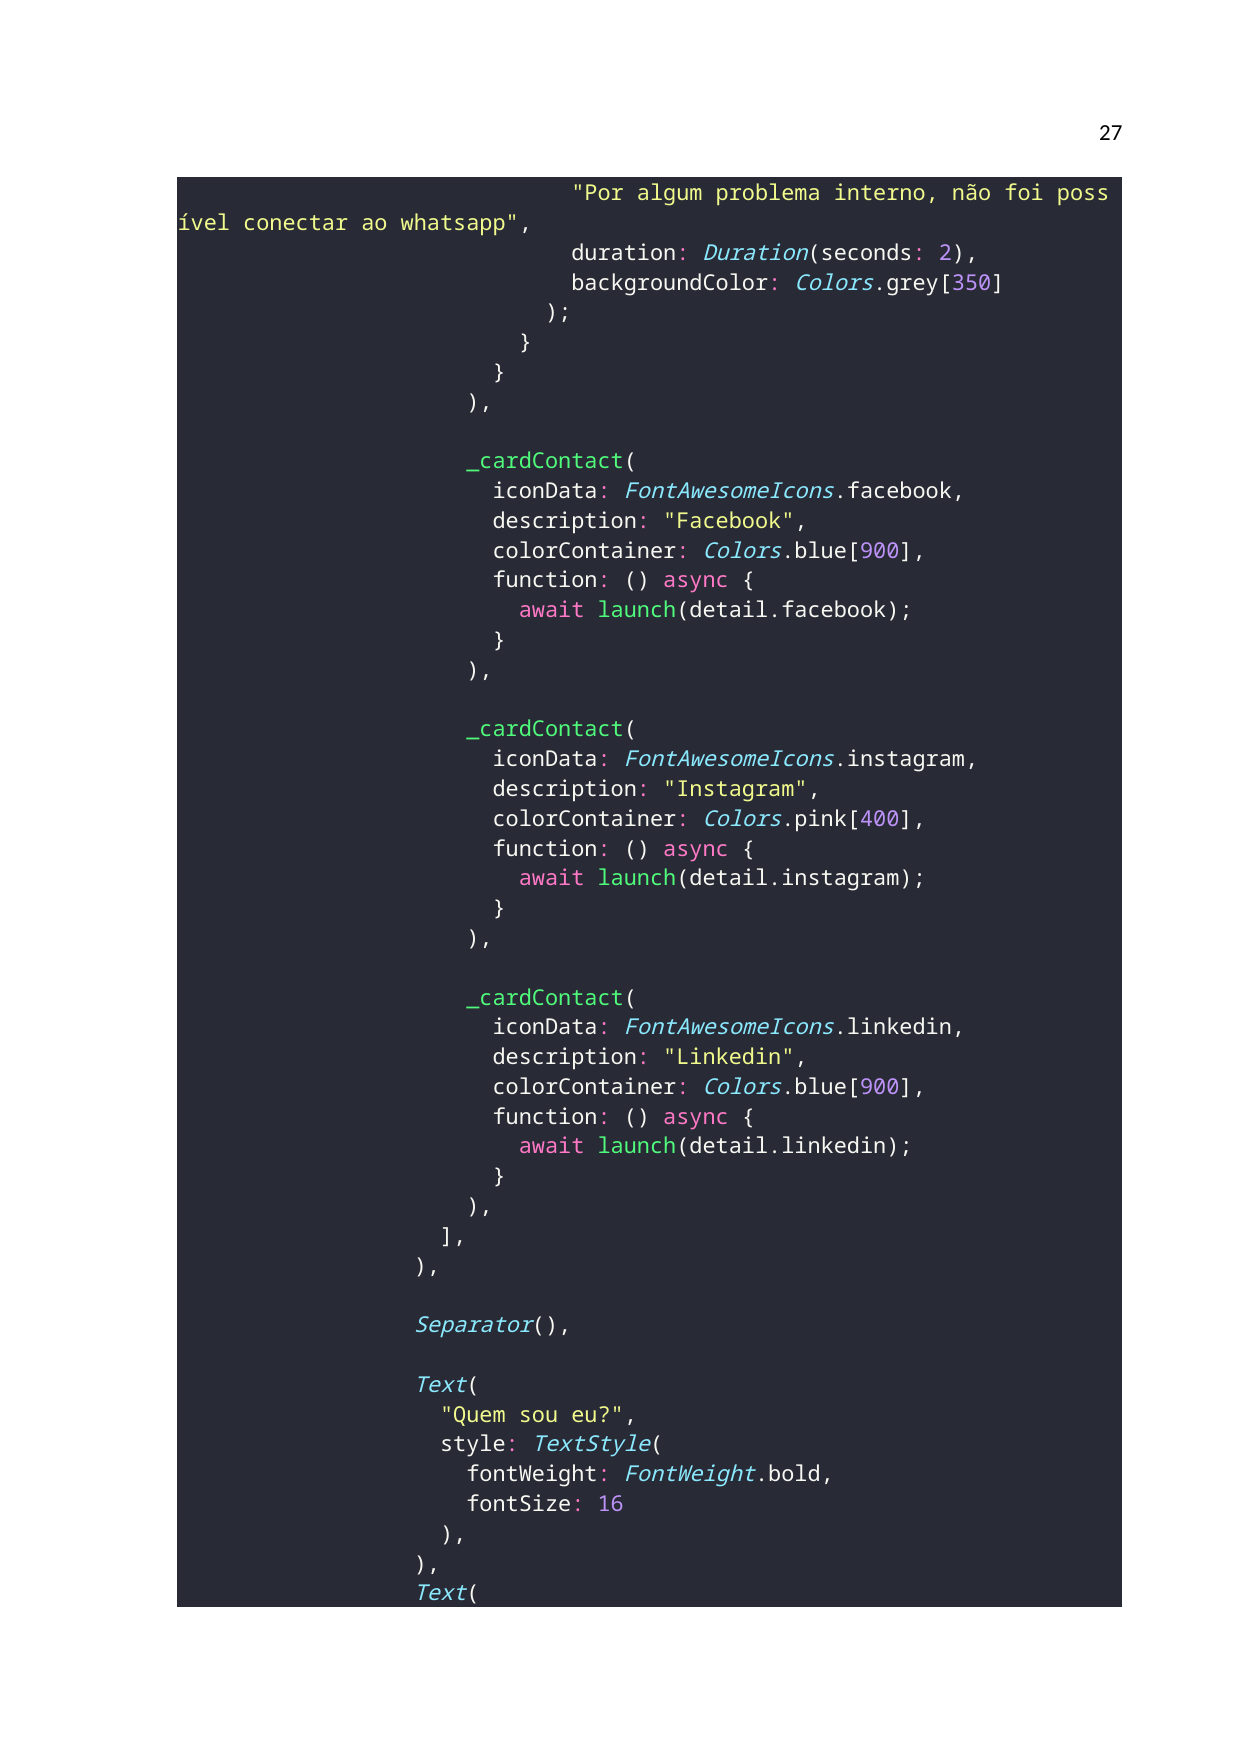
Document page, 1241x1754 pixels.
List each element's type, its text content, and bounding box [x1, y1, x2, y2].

text ), [177, 386, 1122, 416]
text Separator(), [177, 1309, 1122, 1339]
text _cardContact( [177, 713, 1122, 743]
text colorContainer: Colors.blue[900], [177, 535, 1122, 564]
text colorContainer: Colors.pink[400], [177, 803, 1122, 833]
text ), [177, 1190, 1122, 1220]
text } [177, 326, 1122, 356]
text description: "Linkedin", [177, 1041, 1122, 1071]
text } [177, 892, 1122, 922]
text } [177, 1160, 1122, 1190]
text Text( [177, 1577, 1122, 1607]
text description: "Instagram", [177, 773, 1122, 803]
text ), [177, 654, 1122, 684]
text function: () async { [177, 564, 1122, 594]
text ), [177, 922, 1122, 952]
text ), [177, 1548, 1122, 1577]
text ], [177, 1220, 1122, 1250]
text _cardContact( [177, 982, 1122, 1011]
text } [177, 356, 1122, 386]
text ); [177, 296, 1122, 326]
text "Por algum problema interno, não foi possível conectar ao whatsapp", [177, 177, 1122, 237]
text function: () async { [177, 833, 1122, 862]
text iconData: FontAwesomeIcons.facebook, [177, 475, 1122, 505]
text duration: Duration(seconds: 2), [177, 237, 1122, 267]
text description: "Facebook", [177, 505, 1122, 535]
text await launch(detail.instagram); [177, 862, 1122, 892]
text } [177, 624, 1122, 654]
text ), [177, 1518, 1122, 1548]
text fontSize: 16 [177, 1488, 1122, 1518]
text iconData: FontAwesomeIcons.instagram, [177, 743, 1122, 773]
text await launch(detail.facebook); [177, 594, 1122, 624]
text ), [177, 1250, 1122, 1279]
text Text( [177, 1369, 1122, 1399]
text fontWeight: FontWeight.bold, [177, 1458, 1122, 1488]
text backgroundColor: Colors.grey[350] [177, 267, 1122, 296]
text await launch(detail.linkedin); [177, 1131, 1122, 1160]
text colorContainer: Colors.blue[900], [177, 1071, 1122, 1101]
text style: TextStyle( [177, 1428, 1122, 1458]
text "Quem sou eu?", [177, 1399, 1122, 1428]
text function: () async { [177, 1101, 1122, 1131]
text _cardContact( [177, 445, 1122, 475]
text iconData: FontAwesomeIcons.linkedin, [177, 1011, 1122, 1041]
